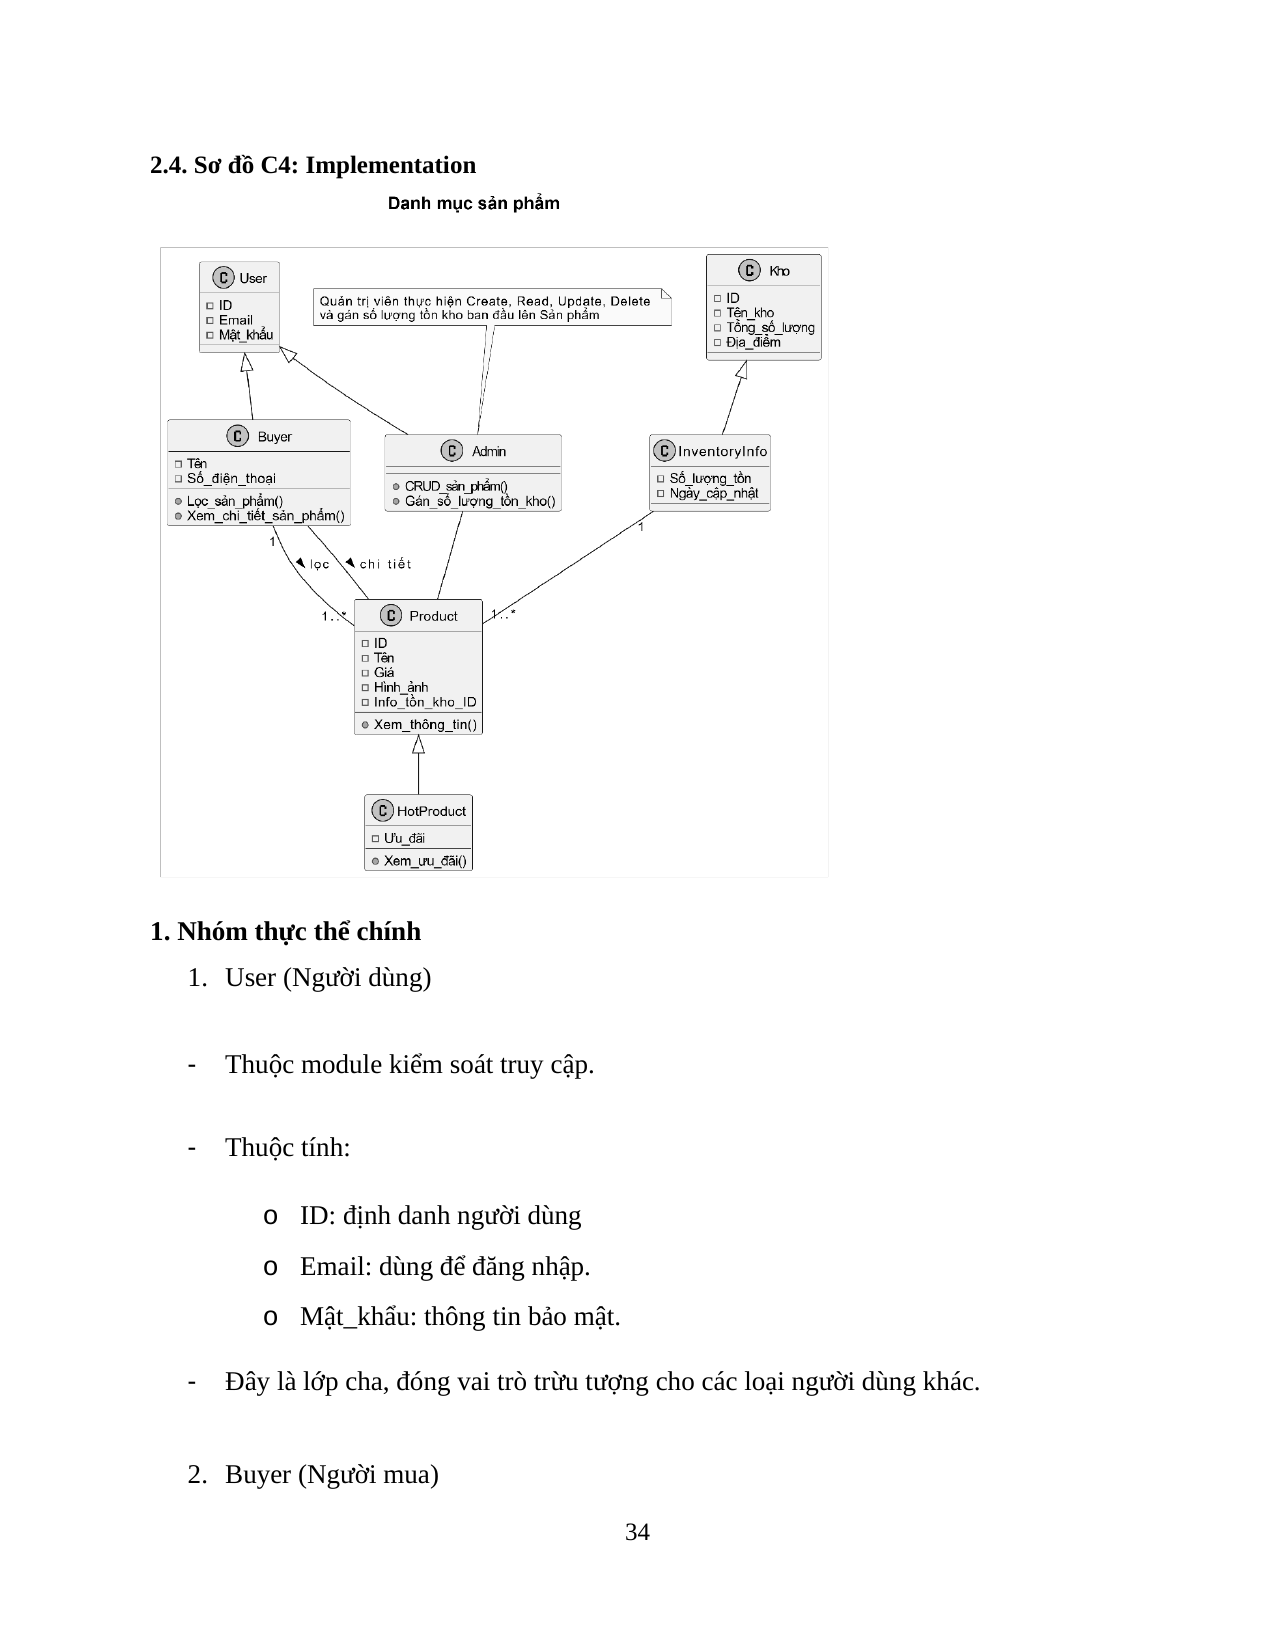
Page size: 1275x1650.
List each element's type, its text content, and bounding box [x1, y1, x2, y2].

text 1. Nhóm thực thể chính [150, 915, 1125, 946]
list Đây là lớp cha, đóng vai trò trừu tượng cho các loại người dùng khác. [187, 1350, 1125, 1405]
picture [150, 178, 837, 886]
list Email: dùng để đăng nhập. [262, 1249, 1125, 1283]
list ID: định danh người dùng [262, 1199, 1125, 1233]
list Buyer (Người mua) [187, 1458, 1125, 1489]
text 2.4. Sơ đồ C4: Implementation [150, 150, 1125, 179]
list Thuộc module kiểm soát truy cập. [187, 1033, 1125, 1088]
list User (Người dùng) [187, 961, 1125, 992]
list Thuộc tính: [187, 1116, 1125, 1172]
list Mật_khẩu: thông tin bảo mật. [262, 1300, 1125, 1333]
